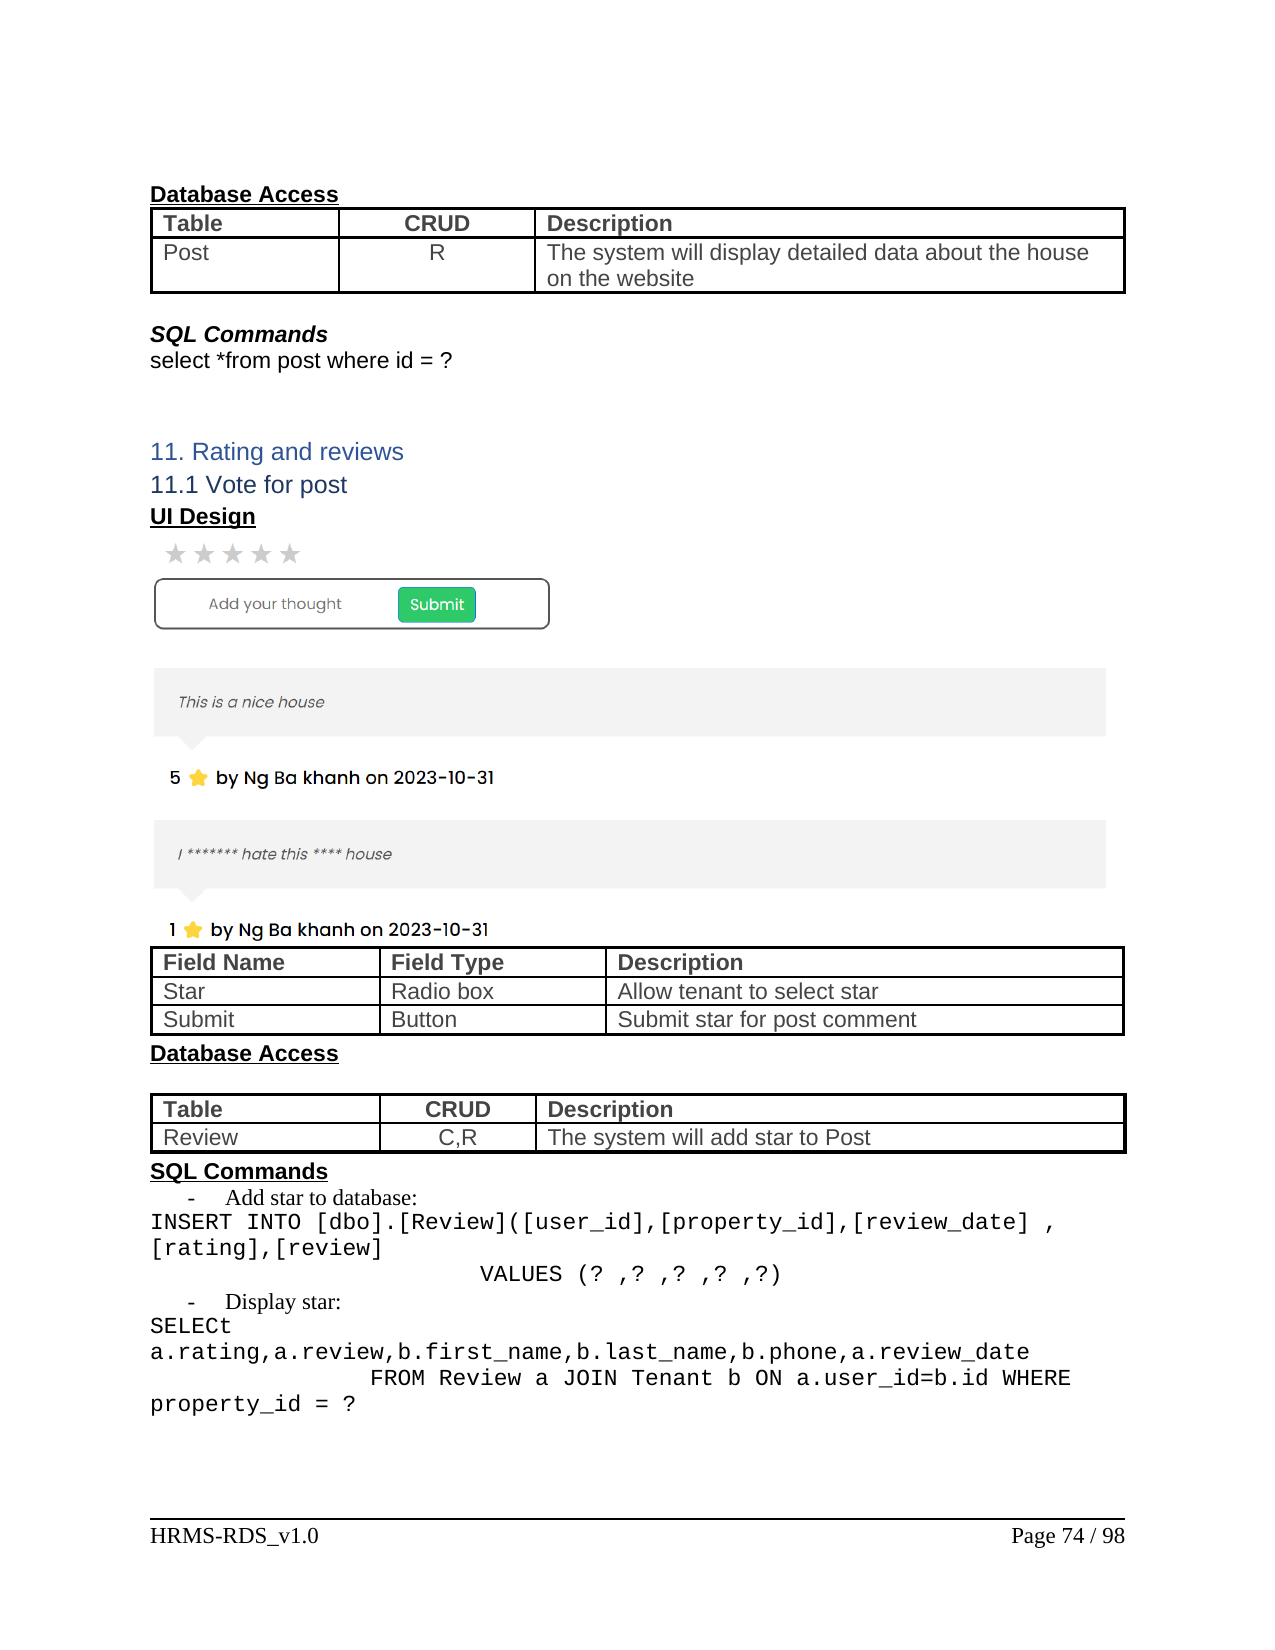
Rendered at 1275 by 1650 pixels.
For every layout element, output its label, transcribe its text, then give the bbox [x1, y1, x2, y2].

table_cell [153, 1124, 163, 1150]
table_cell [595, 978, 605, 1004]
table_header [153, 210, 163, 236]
text SQL Commands [150, 321, 1125, 347]
subtitle 11.1 Vote for post [150, 470, 1125, 499]
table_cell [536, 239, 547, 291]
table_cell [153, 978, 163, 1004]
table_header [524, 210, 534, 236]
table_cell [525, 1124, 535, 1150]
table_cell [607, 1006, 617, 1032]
subtitle SQL Commands [150, 1158, 1125, 1184]
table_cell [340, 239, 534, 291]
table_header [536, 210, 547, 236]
subtitle 11. Rating and reviews [150, 437, 1125, 466]
subtitle Database Access [150, 181, 1125, 207]
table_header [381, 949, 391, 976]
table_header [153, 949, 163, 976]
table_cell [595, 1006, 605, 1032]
subtitle UI Design [150, 503, 1125, 529]
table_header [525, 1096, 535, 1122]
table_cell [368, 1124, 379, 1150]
subtitle Database Access [150, 1040, 1125, 1066]
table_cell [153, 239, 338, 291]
text VALUES (? ,? ,? ,? ,?) [150, 1262, 1125, 1288]
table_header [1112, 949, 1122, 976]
text FROM Review a JOIN Tenant b ON a.user_id=b.id WHERE property_id = ? [150, 1366, 1125, 1418]
list Add star to database: [187, 1184, 1125, 1210]
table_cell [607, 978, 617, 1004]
picture [150, 529, 1125, 946]
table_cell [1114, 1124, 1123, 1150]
list Display star: [187, 1288, 1125, 1314]
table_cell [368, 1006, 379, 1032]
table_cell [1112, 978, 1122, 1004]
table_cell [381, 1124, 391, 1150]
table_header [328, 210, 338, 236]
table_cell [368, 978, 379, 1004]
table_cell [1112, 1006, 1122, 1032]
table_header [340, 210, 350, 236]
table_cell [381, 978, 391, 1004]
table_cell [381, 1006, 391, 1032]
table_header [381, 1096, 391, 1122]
text SELECt a.rating,a.review,b.first_name,b.last_name,b.phone,a.review_date [150, 1314, 1125, 1366]
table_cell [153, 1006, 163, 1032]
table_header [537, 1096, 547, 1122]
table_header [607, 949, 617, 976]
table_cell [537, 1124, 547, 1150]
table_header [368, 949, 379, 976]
text select *from post where id = ? [150, 347, 1125, 373]
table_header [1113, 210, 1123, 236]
text INSERT INTO [dbo].[Review]([user_id],[property_id],[review_date] ,[rating],[review] [150, 1210, 1125, 1262]
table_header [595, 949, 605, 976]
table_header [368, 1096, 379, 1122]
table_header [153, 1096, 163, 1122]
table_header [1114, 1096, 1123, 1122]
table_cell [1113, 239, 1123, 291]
